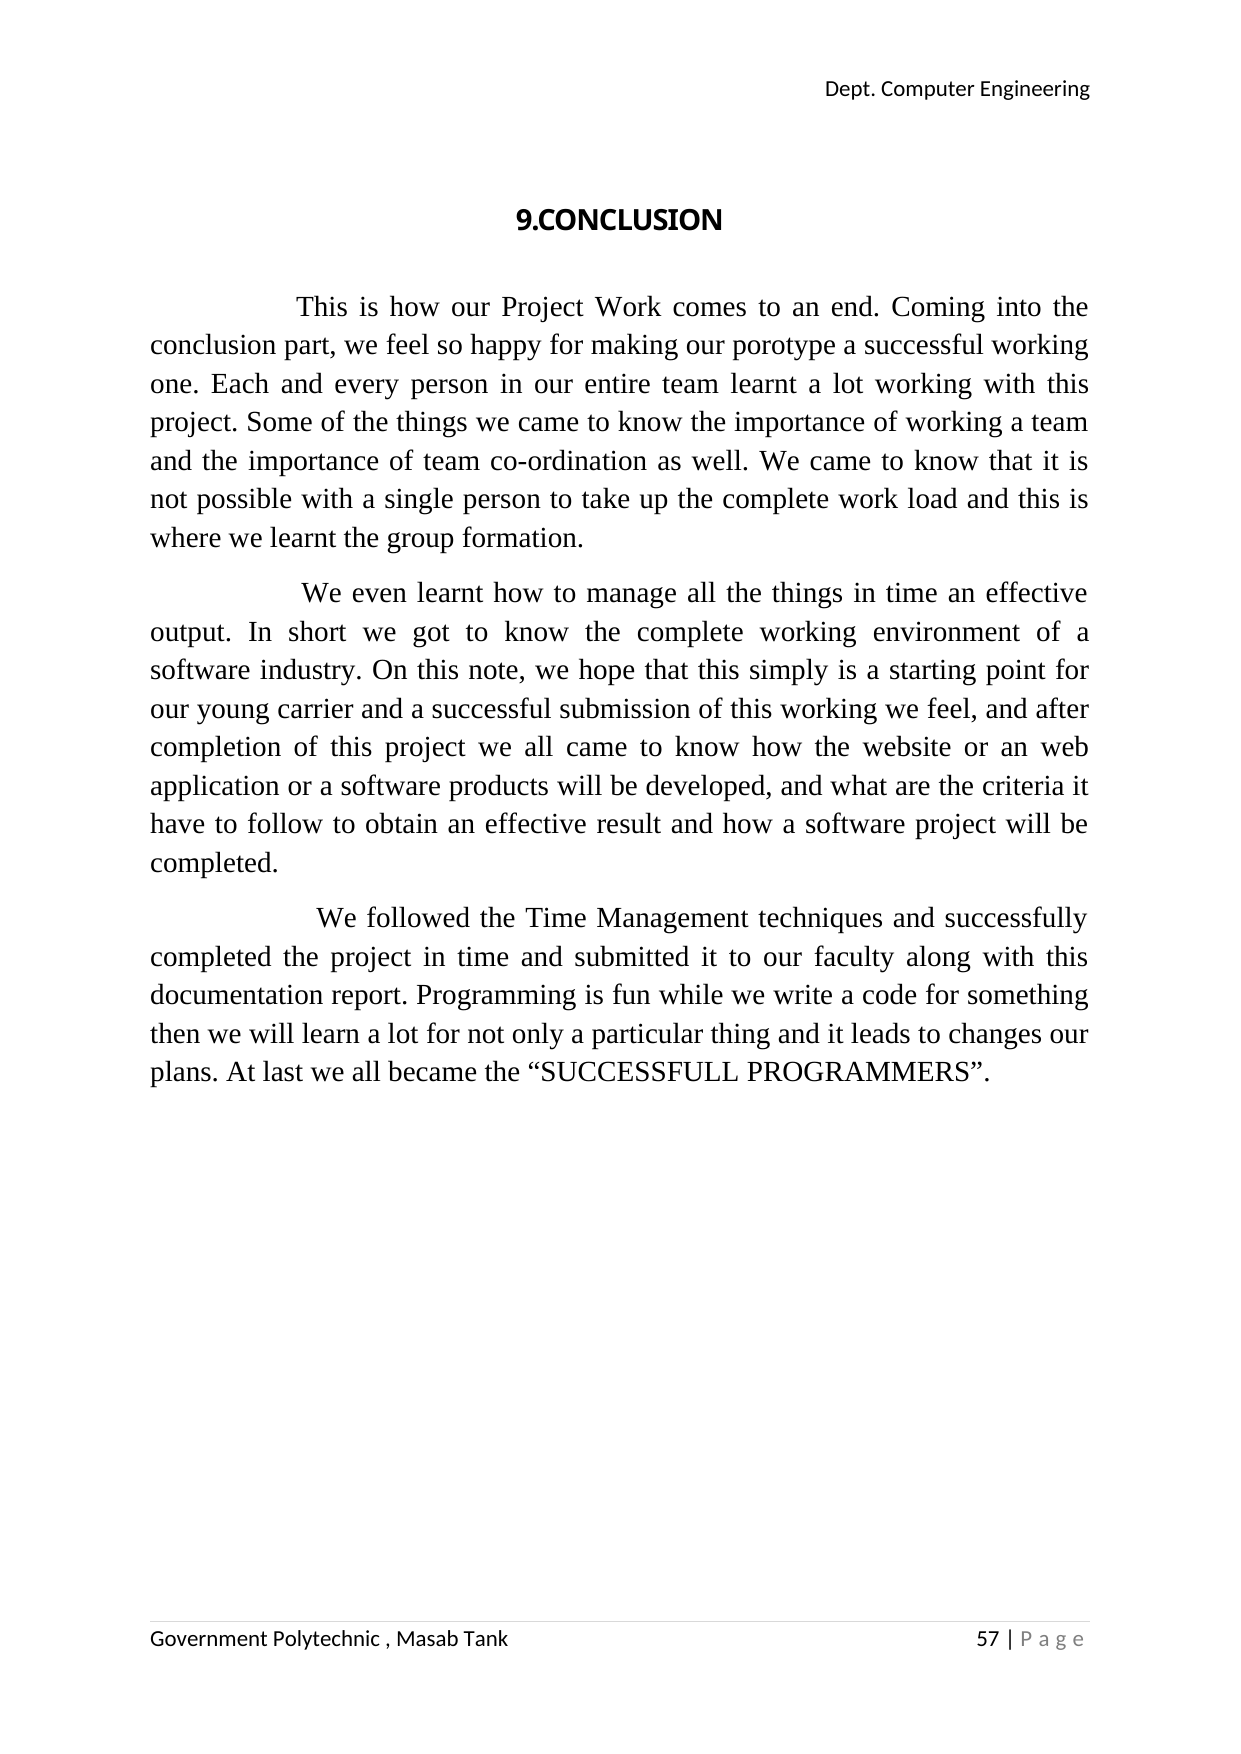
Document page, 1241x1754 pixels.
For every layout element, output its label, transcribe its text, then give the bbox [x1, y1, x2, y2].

text We followed the Time Management techniques and successfully completed the project in time and submitted it to our faculty along with this documentation report. Programming is fun while we write a code for something then we will learn a lot for not only a particular thing and it leads to changes our plans. At last we all became the “SUCCESSFULL PROGRAMMERS”. [150, 900, 1090, 1088]
text We even learnt how to manage all the things in time an effective output. In short we got to know the complete working environment of a software industry. On this note, we hope that this simply is a starting point for our young carrier and a successful submission of this working we feel, and after completion of this project we all came to know how the website or an web application or a software products will be developed, and what are the criteria it have to follow to obtain an effective result and how a software project will be completed. [150, 575, 1090, 879]
text This is how our Project Work comes to an end. Coming into the conclusion part, we feel so happy for making our porotype a successful working one. Each and every person in our entire team learnt a lot working with this project. Some of the things we came to know the importance of working a team and the importance of team co-ordination as well. We came to know that it is not possible with a single person to take up the complete work load and this is where we learnt the group formation. [150, 289, 1090, 554]
title 9.CONCLUSION [150, 199, 1090, 239]
